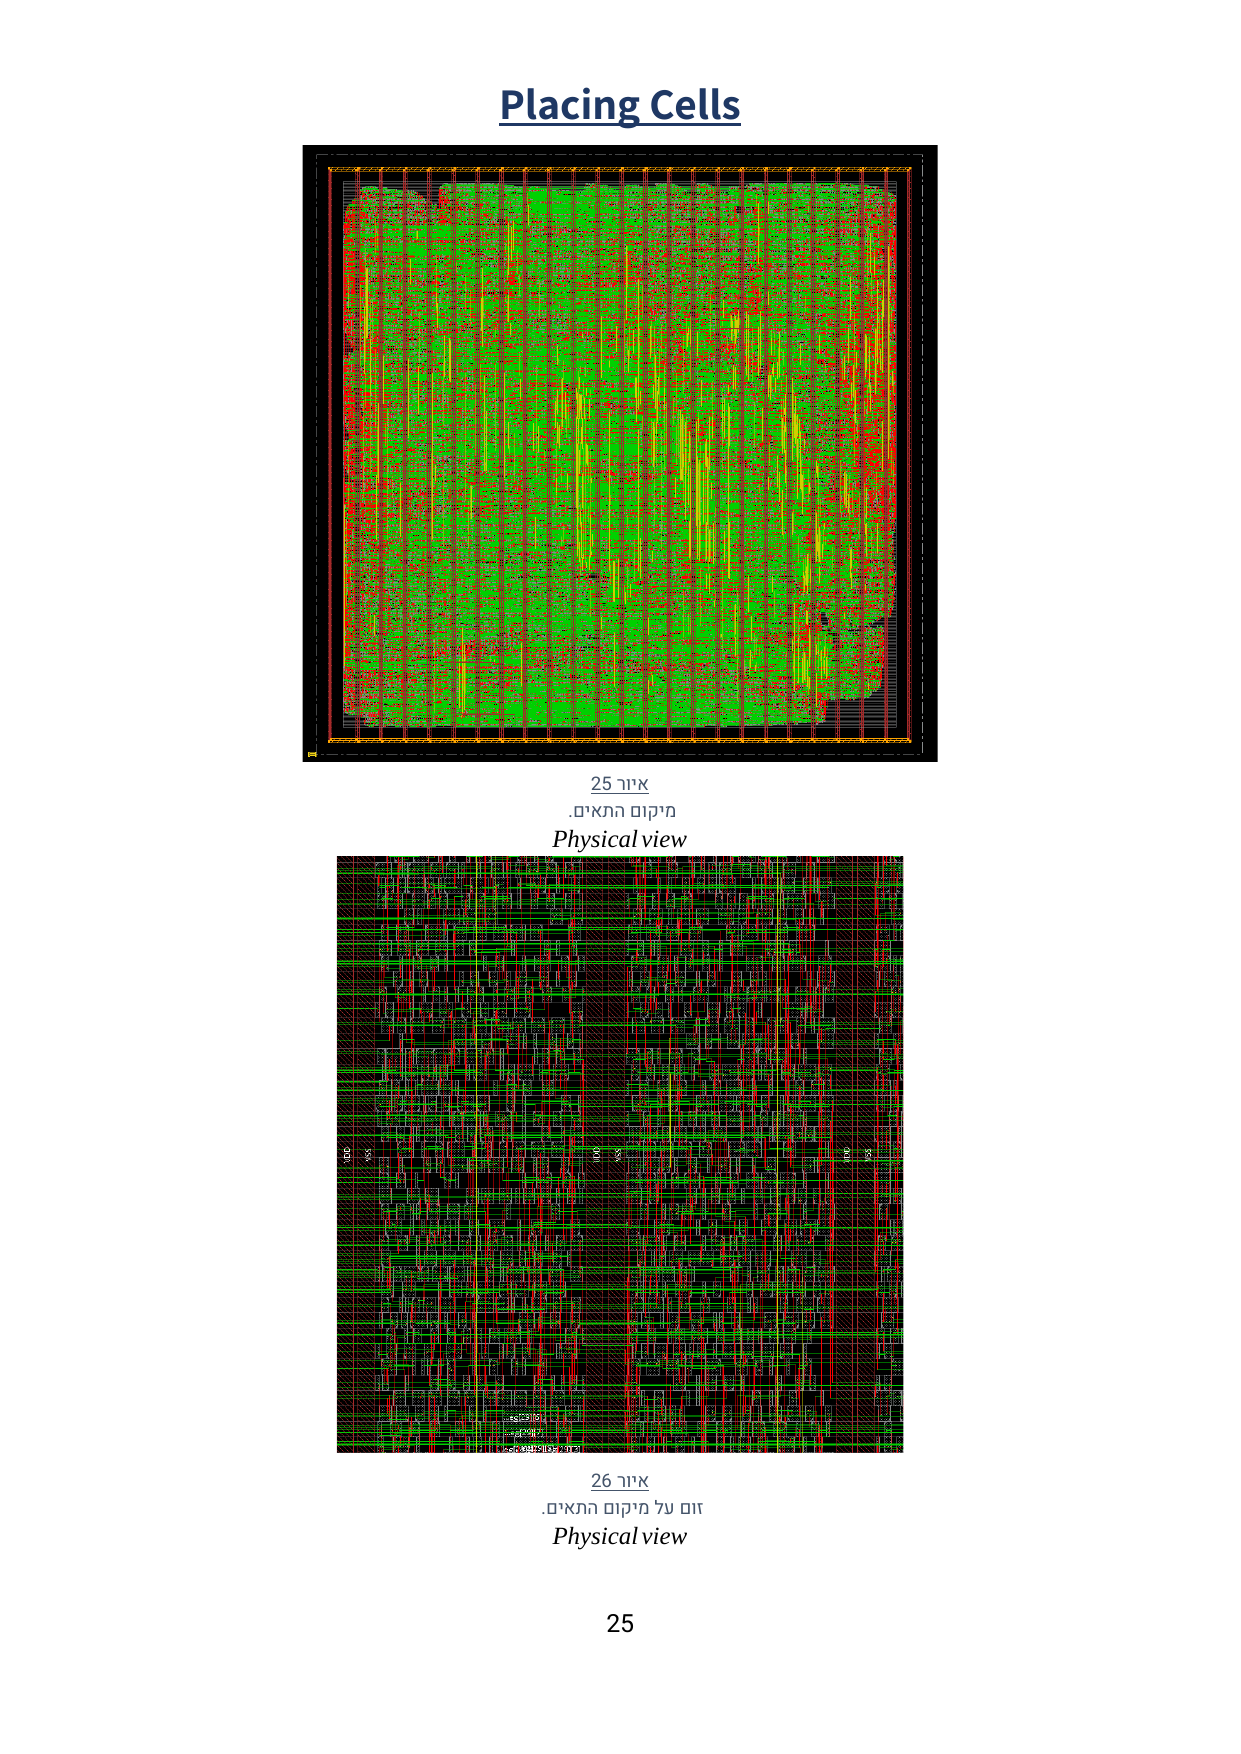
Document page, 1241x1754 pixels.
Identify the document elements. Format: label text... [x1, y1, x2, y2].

picture [336, 856, 904, 1453]
picture [302, 145, 938, 762]
